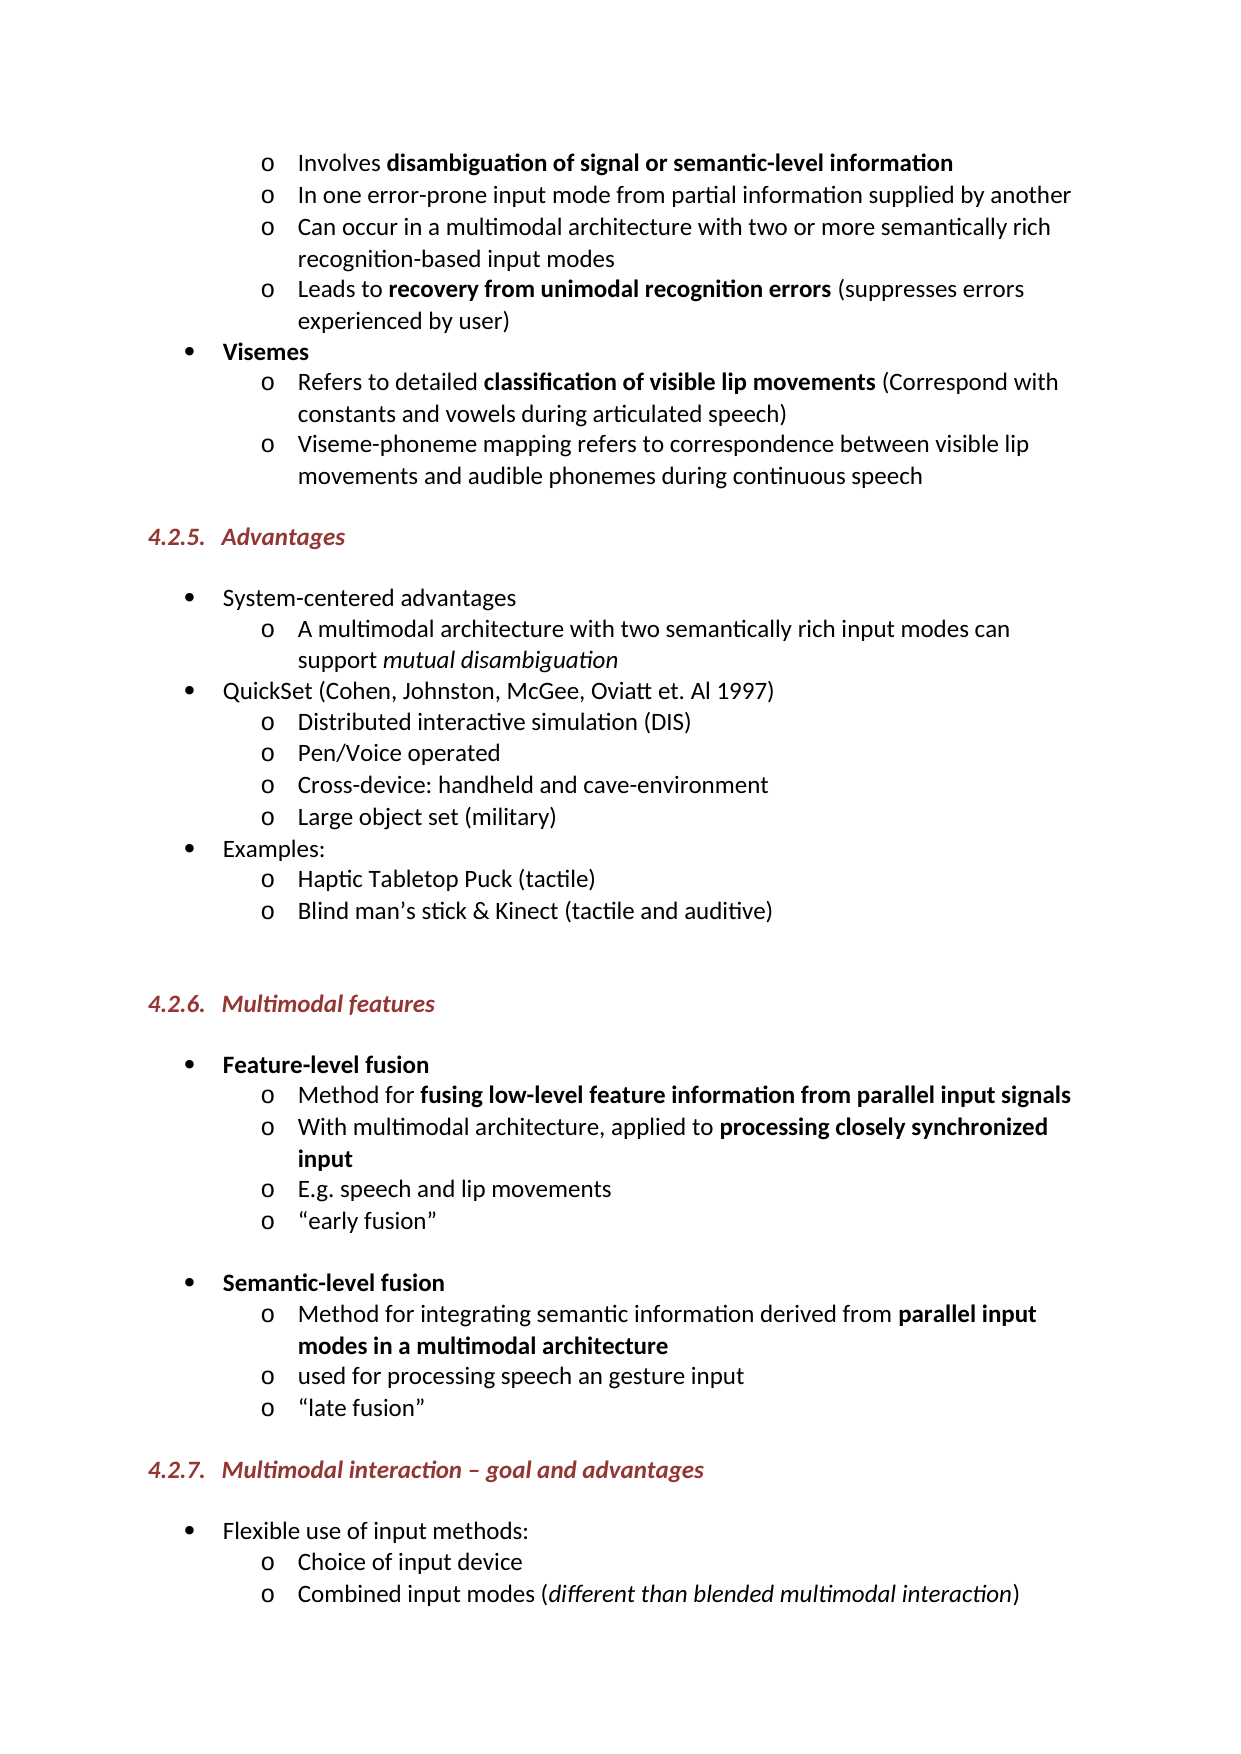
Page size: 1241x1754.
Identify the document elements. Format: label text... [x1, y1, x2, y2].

list Method for fusing low-level feature information from parallel input signals [260, 1079, 1093, 1111]
list Can occur in a multimodal architecture with two or more semantically rich recognition-based input modes [260, 211, 1093, 273]
list Haptic Tabletop Puck (tactile) [260, 863, 1093, 895]
list Multimodal interaction – goal and advantages [148, 1454, 1093, 1485]
list “early fusion” [260, 1205, 1093, 1237]
list Large object set (military) [260, 801, 1093, 833]
list E.g. speech and lip movements [260, 1173, 1093, 1205]
list Refers to detailed classification of visible lip movements (Correspond with constants and vowels during articulated speech) [260, 366, 1093, 428]
list Choice of input device [260, 1546, 1093, 1578]
list System-centered advantages [185, 582, 1093, 613]
list Blind man’s stick & Kinect (tactile and auditive) [260, 895, 1093, 927]
list In one error-prone input mode from partial information supplied by another [260, 179, 1093, 211]
list Combined input modes (different than blended multimodal interaction) [260, 1578, 1093, 1609]
list Multimodal features [148, 988, 1093, 1018]
list Involves disambiguation of signal or semantic-level information [260, 148, 1093, 179]
list Method for integrating semantic information derived from parallel input modes in a multimodal architecture [260, 1298, 1093, 1360]
list Flexible use of input methods: [185, 1516, 1093, 1546]
list Advantages [148, 521, 1093, 552]
list Cross-device: handheld and cave-environment [260, 769, 1093, 801]
list Distributed interactive simulation (DIS) [260, 706, 1093, 737]
list Leads to recovery from unimodal recognition errors (suppresses errors experienced by user) [260, 273, 1093, 336]
list used for processing speech an gesture input [260, 1360, 1093, 1392]
list Semantic-level fusion [185, 1268, 1093, 1298]
list Visemes [185, 336, 1093, 366]
list QuickSet (Cohen, Johnston, McGee, Oviatt et. Al 1997) [185, 675, 1093, 706]
list Pen/Voice operated [260, 737, 1093, 769]
list A multimodal architecture with two semantically rich input modes can support mutual disambiguation [260, 613, 1093, 675]
list Examples: [185, 833, 1093, 863]
list “late fusion” [260, 1392, 1093, 1424]
list With multimodal architecture, applied to processing closely synchronized input [260, 1111, 1093, 1173]
list Viseme-phoneme mapping refers to correspondence between visible lip movements and audible phonemes during continuous speech [260, 428, 1093, 491]
list Feature-level fusion [185, 1049, 1093, 1079]
